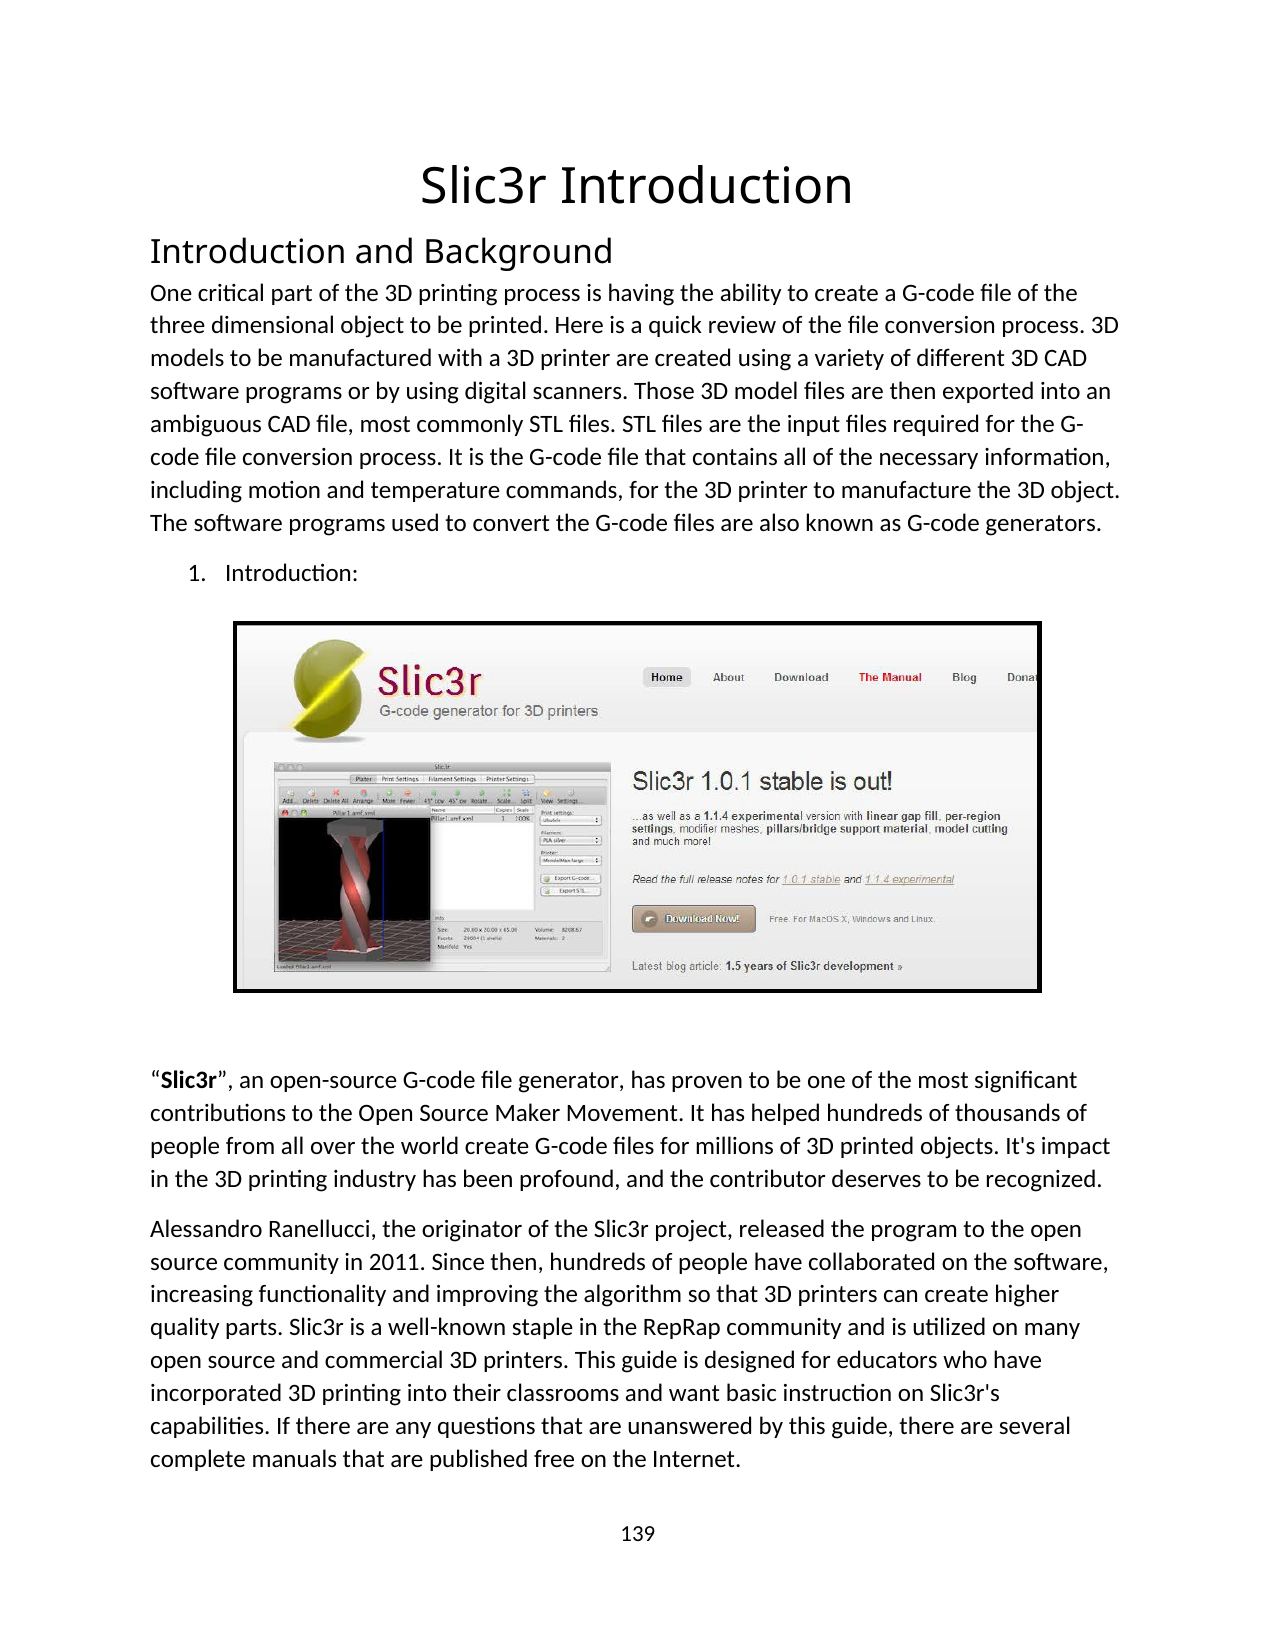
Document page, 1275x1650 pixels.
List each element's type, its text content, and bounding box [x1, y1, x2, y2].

text “Slic3r”, an open-source G-code file generator, has proven to be one of the most significant contributions to the Open Source Maker Movement. It has helped hundreds of thousands of people from all over the world create G-code files for millions of 3D printed objects. It's impact in the 3D printing industry has been profound, and the contributor deserves to be recognized. [150, 1064, 1125, 1194]
picture [237, 625, 1037, 989]
subtitle Slic3r Introduction [150, 150, 1125, 218]
text One critical part of the 3D printing process is having the ability to create a G-code file of the three­ dimensional object to be printed. Here is a quick review of the file conversion process. 3D models to be manufactured with a 3D printer are created using a variety of different 3D CAD software programs or by using digital scanners. Those 3D model files are then exported into an ambiguous CAD file, most commonly STL files. STL files are the input files required for the G-code file conversion process. It is the G-code file that contains all of the necessary information, including motion and temperature commands, for the 3D printer to manufacture the 3D object. The software programs used to convert the G-code files are also known as G-code generators. [150, 277, 1125, 538]
text Alessandro Ranellucci, the originator of the Slic3r project, released the program to the open­ source community in 2011. Since then, hundreds of people have collaborated on the software, increasing functionality and improving the algorithm so that 3D printers can create higher quality parts. Slic3r is a well-known staple in the RepRap community and is utilized on many open­ source and commercial 3D printers. This guide is designed for educators who have incorporated 3D printing into their classrooms and want basic instruction on Slic3r's capabilities. If there are any questions that are unanswered by this guide, there are several complete manuals that are published free on the Internet. [150, 1213, 1125, 1474]
subtitle Introduction and Background [150, 228, 1125, 273]
list Introduction: [187, 557, 1125, 587]
